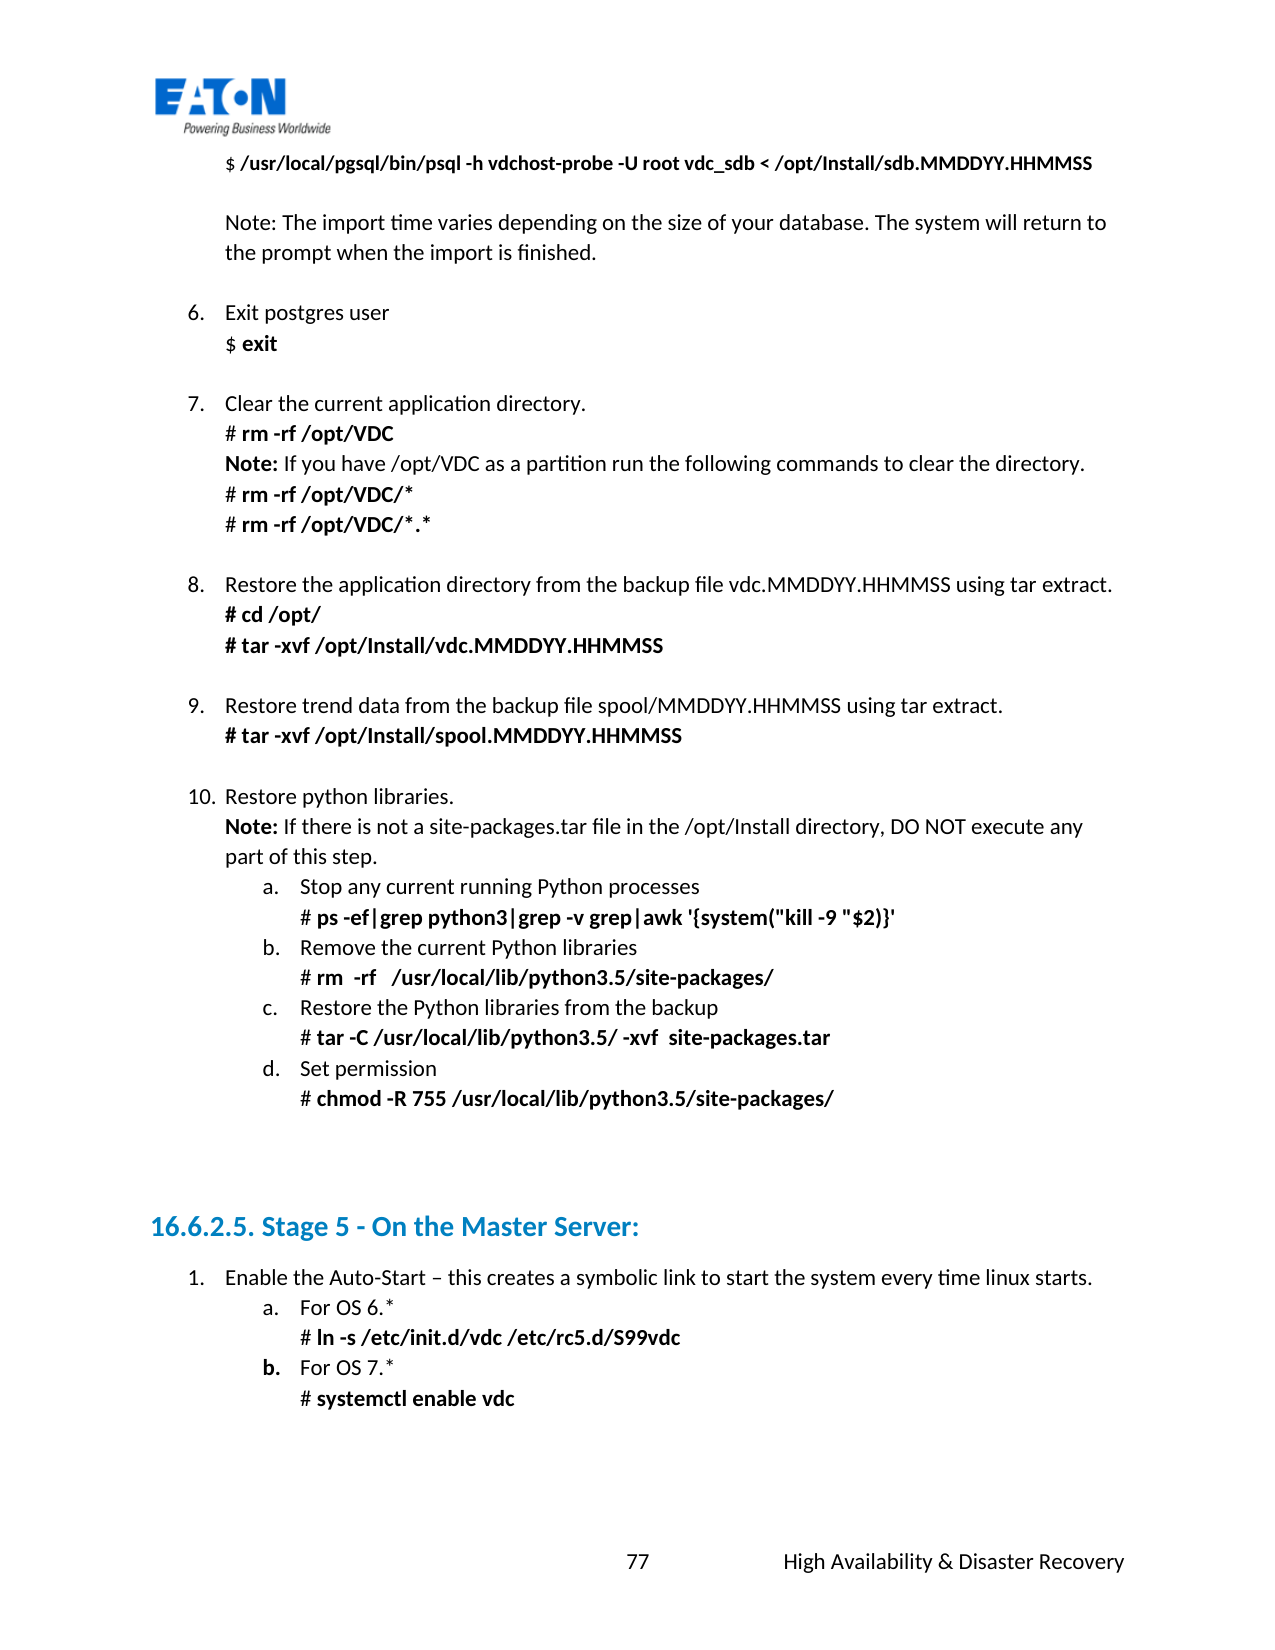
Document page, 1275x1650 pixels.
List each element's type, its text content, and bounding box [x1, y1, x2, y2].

subtitle Stage 5 - On the Master Server: [150, 1208, 1125, 1243]
list Clear the current application directory. # rm -rf /opt/VDC Note: If you have /opt/VDC as a partition run the following commands to clear the directory. # rm -rf /opt/VDC/* # rm -rf /opt/VDC/*.* [187, 389, 1125, 568]
list For OS 6.* # ln -s /etc/init.d/vdc /etc/rc5.d/S99vdc [262, 1293, 1125, 1351]
list Set permission # chmod -R 755 /usr/local/lib/python3.5/site-packages/ [262, 1054, 1125, 1142]
list Enable the Auto-Start – this creates a symbolic link to start the system every time linux starts. [187, 1263, 1125, 1291]
list Restore the application directory from the backup file vdc.MMDDYY.HHMMSS using tar extract. # cd /opt/ # tar -xvf /opt/Install/vdc.MMDDYY.HHMMSS [187, 570, 1125, 689]
picture [150, 75, 337, 140]
list Remove the current Python libraries # rm -rf /usr/local/lib/python3.5/site-packages/ [262, 933, 1125, 991]
list For OS 7.* # systemctl enable vdc [262, 1353, 1125, 1412]
list Stop any current running Python processes # ps -ef|grep python3|grep -v grep|awk '{system("kill -9 "$2)}' [262, 872, 1125, 931]
list Restore the Python libraries from the backup # tar -C /usr/local/lib/python3.5/ -xvf site-packages.tar [262, 993, 1125, 1051]
list Restore python libraries. Note: If there is not a site-packages.tar file in the /opt/Install directory, DO NOT execute any part of this step. [187, 782, 1125, 870]
list Restore trend data from the backup file spool/MMDDYY.HHMMSS using tar extract. # tar -xvf /opt/Install/spool.MMDDYY.HHMMSS [187, 691, 1125, 779]
list Exit postgres user $ exit [187, 298, 1125, 387]
